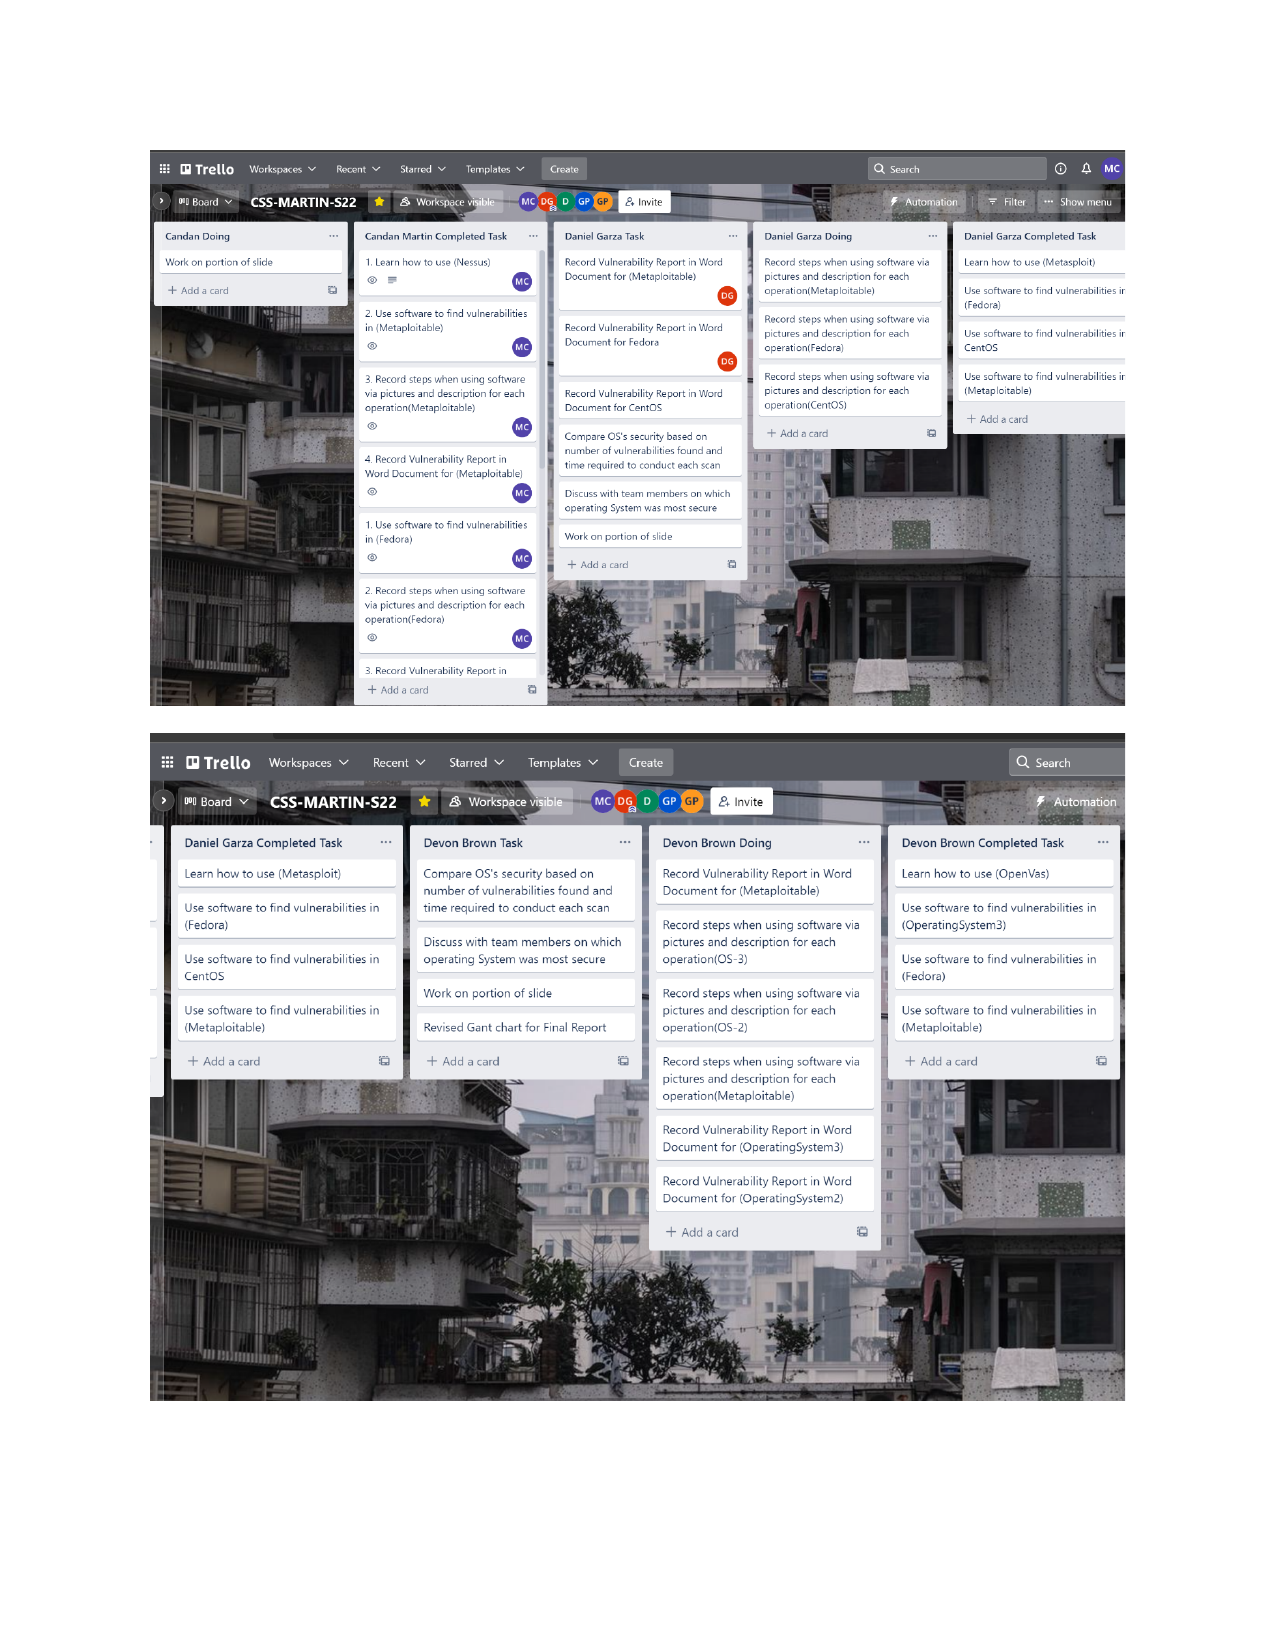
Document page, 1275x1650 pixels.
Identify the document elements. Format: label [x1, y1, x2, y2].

picture [150, 150, 1125, 706]
picture [150, 733, 1125, 1401]
